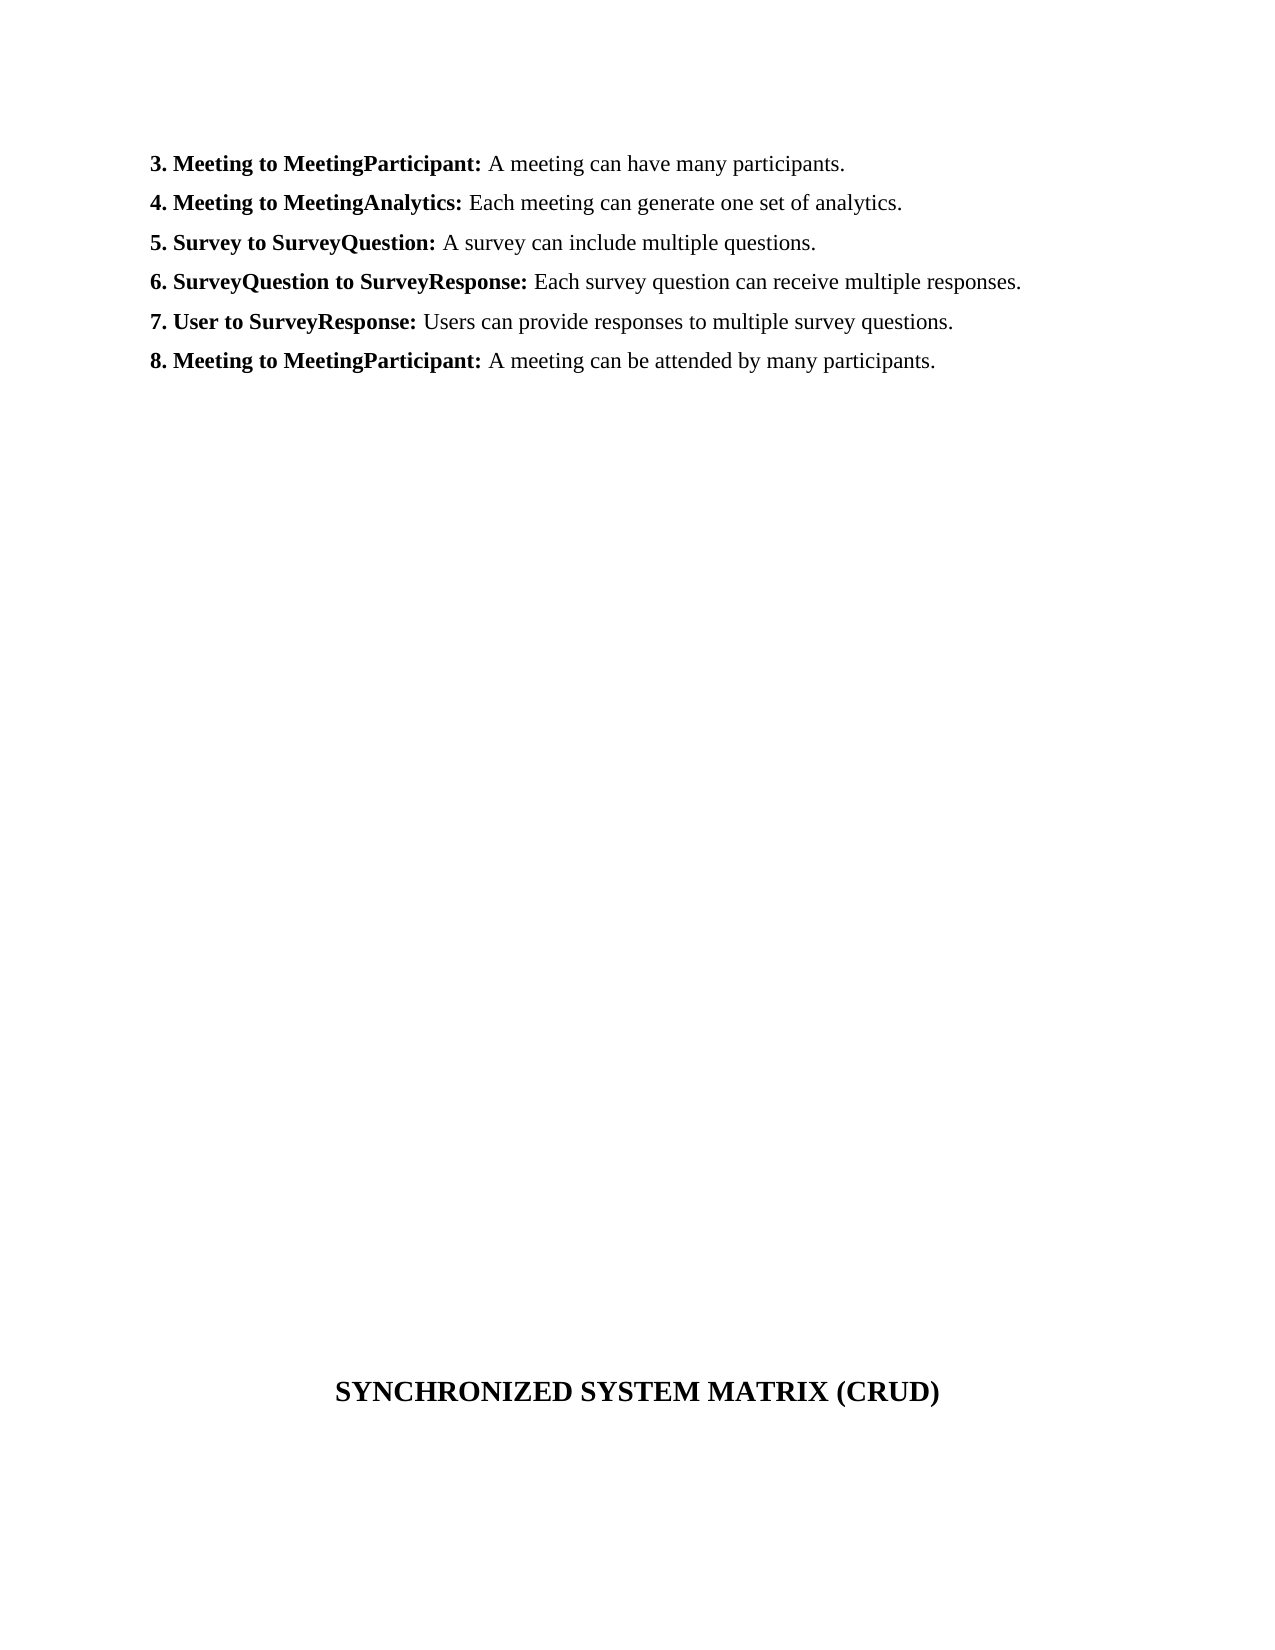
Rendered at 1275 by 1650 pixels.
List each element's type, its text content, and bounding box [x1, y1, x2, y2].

text 3. Meeting to MeetingParticipant: A meeting can have many participants. [150, 150, 1125, 176]
text 6. SurveyQuestion to SurveyResponse: Each survey question can receive multiple responses. [150, 268, 1125, 295]
text 4. Meeting to MeetingAnalytics: Each meeting can generate one set of analytics. [150, 189, 1125, 216]
text 7. User to SurveyResponse: Users can provide responses to multiple survey questions. [150, 308, 1125, 334]
text 5. Survey to SurveyQuestion: A survey can include multiple questions. [150, 229, 1125, 255]
text 8. Meeting to MeetingParticipant: A meeting can be attended by many participants. [150, 347, 1125, 374]
text SYNCHRONIZED SYSTEM MATRIX (CRUD) [150, 1374, 1125, 1407]
